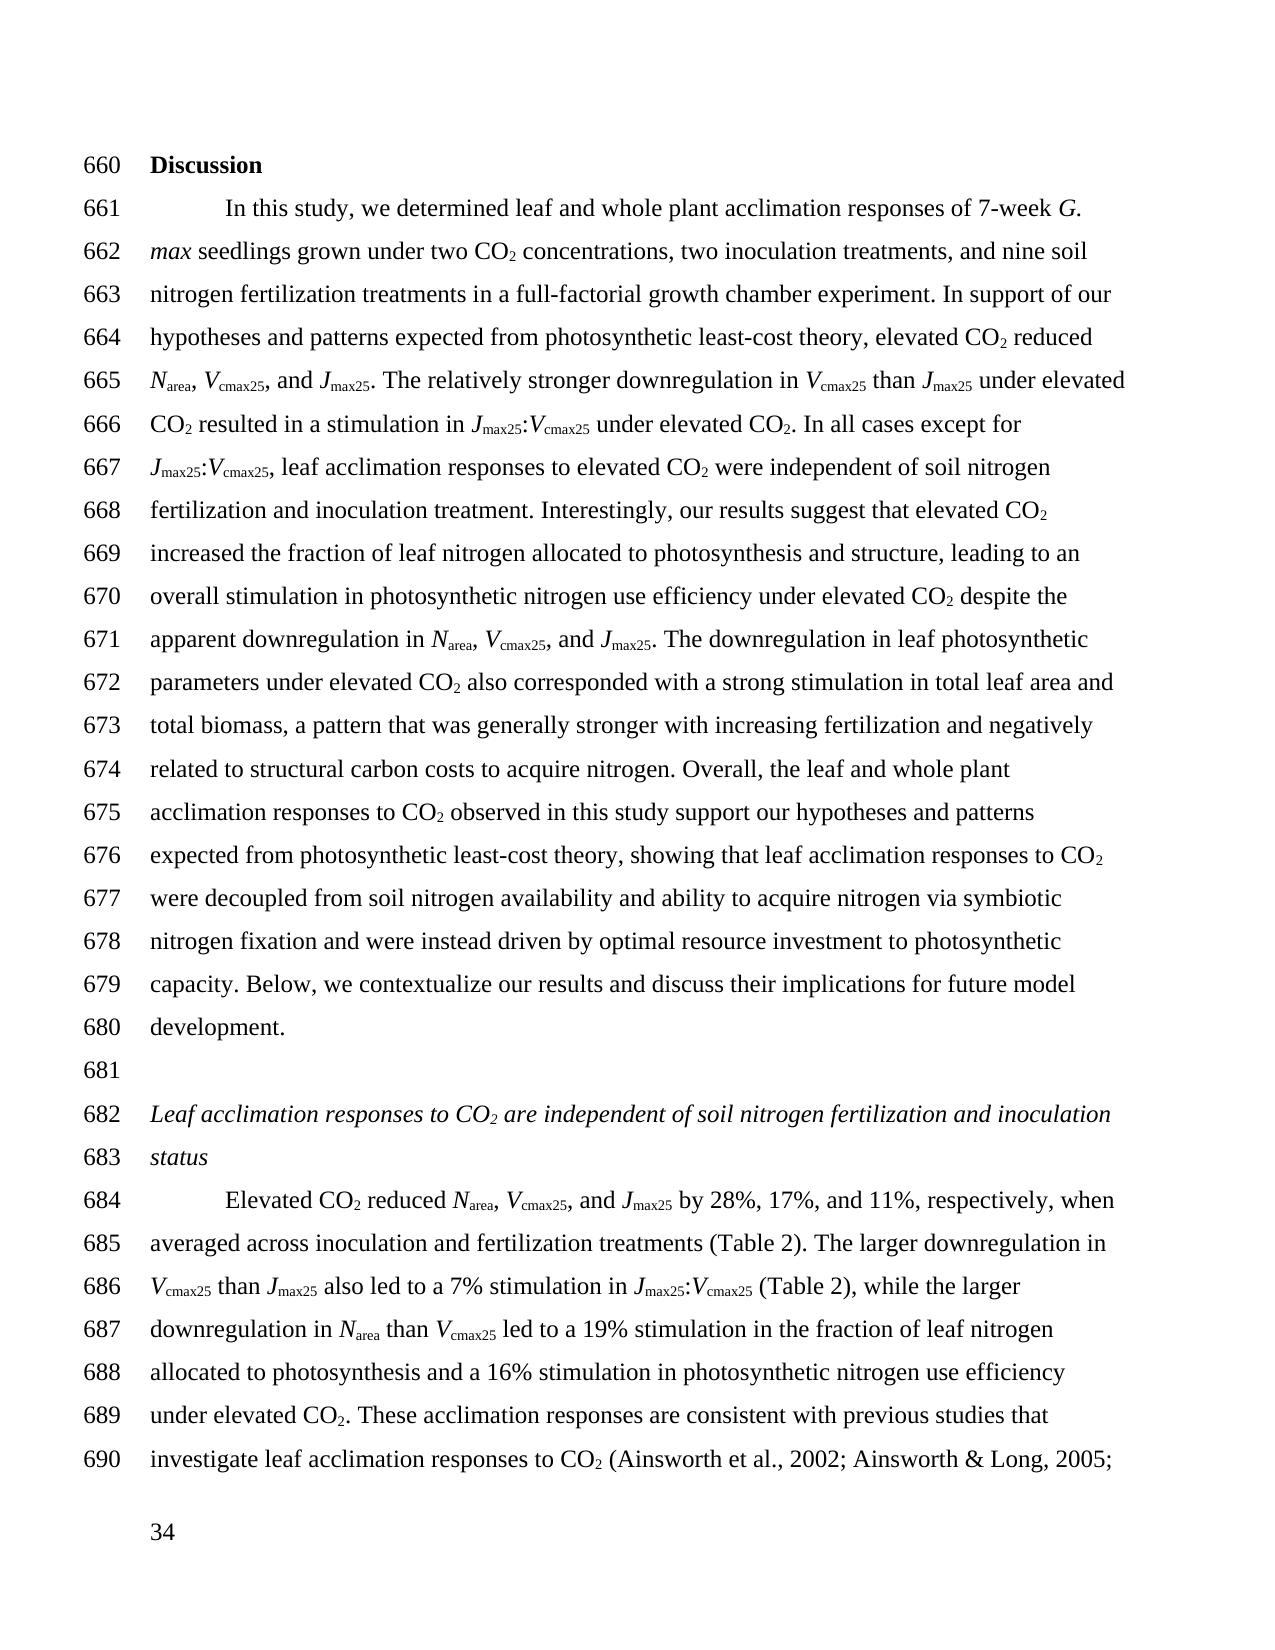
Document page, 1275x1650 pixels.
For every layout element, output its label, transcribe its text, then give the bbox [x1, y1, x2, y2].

text Leaf acclimation responses to CO2 are independent of soil nitrogen fertilization and inoculation status [150, 1099, 1125, 1171]
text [150, 1185, 1125, 1472]
text Discussion [150, 150, 1125, 179]
text In this study, we determined leaf and whole plant acclimation responses of 7-week G. max seedlings grown under two CO2 concentrations, two inoculation treatments, and nine soil nitrogen fertilization treatments in a full-factorial growth chamber experiment. In support of our hypotheses and patterns expected from photosynthetic least-cost theory, elevated CO2 reduced Narea, Vcmax25, and Jmax25. The relatively stronger downregulation in Vcmax25 than Jmax25 under elevated CO2 resulted in a stimulation in Jmax25:Vcmax25 under elevated CO2. In all cases except for Jmax25:Vcmax25, leaf acclimation responses to elevated CO2 were independent of soil nitrogen fertilization and inoculation treatment. Interestingly, our results suggest that elevated CO2 increased the fraction of leaf nitrogen allocated to photosynthesis and structure, leading to an overall stimulation in photosynthetic nitrogen use efficiency under elevated CO2 despite the apparent downregulation in Narea, Vcmax25, and Jmax25. The downregulation in leaf photosynthetic parameters under elevated CO2 also corresponded with a strong stimulation in total leaf area and total biomass, a pattern that was generally stronger with increasing fertilization and negatively related to structural carbon costs to acquire nitrogen. Overall, the leaf and whole plant acclimation responses to CO2 observed in this study support our hypotheses and patterns expected from photosynthetic least-cost theory, showing that leaf acclimation responses to CO2 were decoupled from soil nitrogen availability and ability to acquire nitrogen via symbiotic nitrogen fixation and were instead driven by optimal resource investment to photosynthetic capacity. Below, we contextualize our results and discuss their implications for future model development. [150, 193, 1125, 1041]
